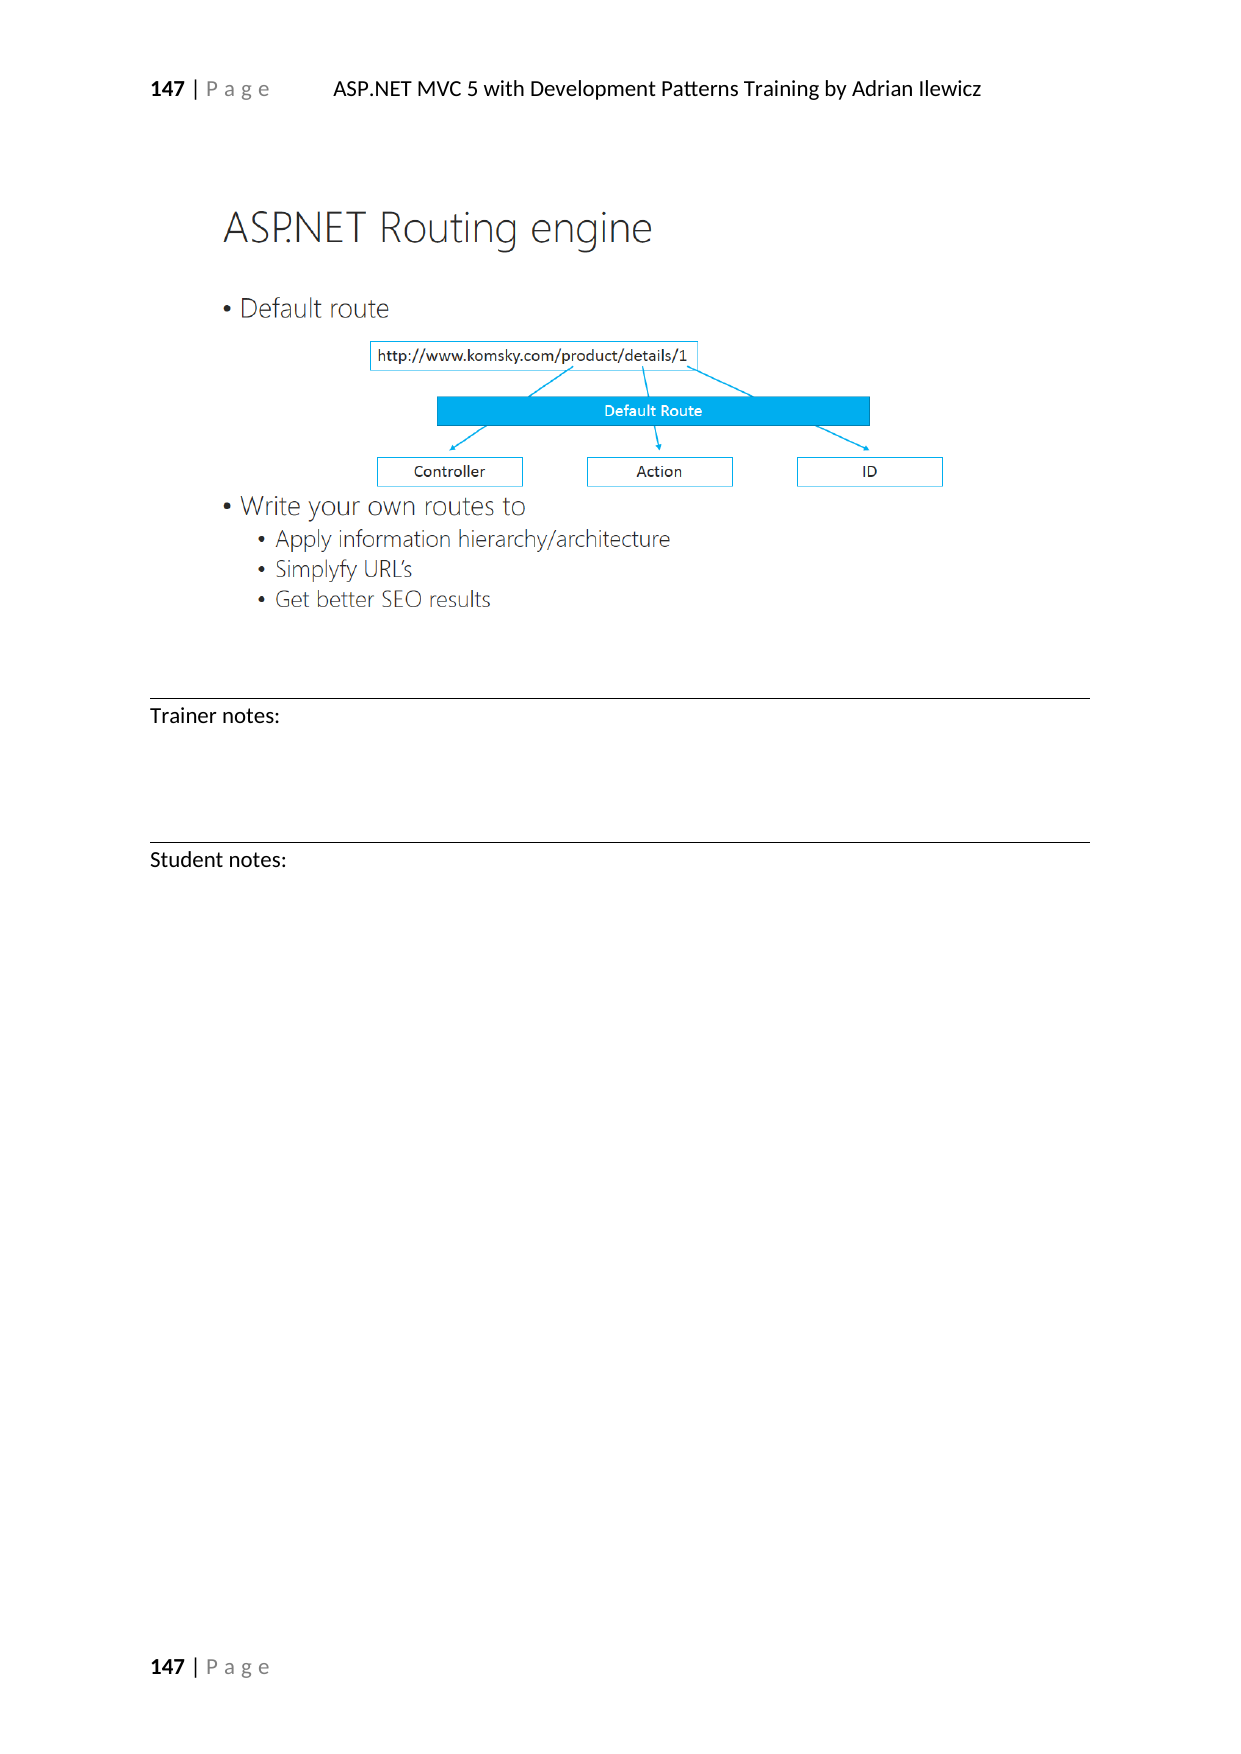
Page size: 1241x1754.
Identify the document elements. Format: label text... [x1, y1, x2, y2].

text Student notes: [150, 843, 1090, 873]
text Trainer notes: [150, 699, 1090, 729]
picture [150, 149, 1090, 680]
